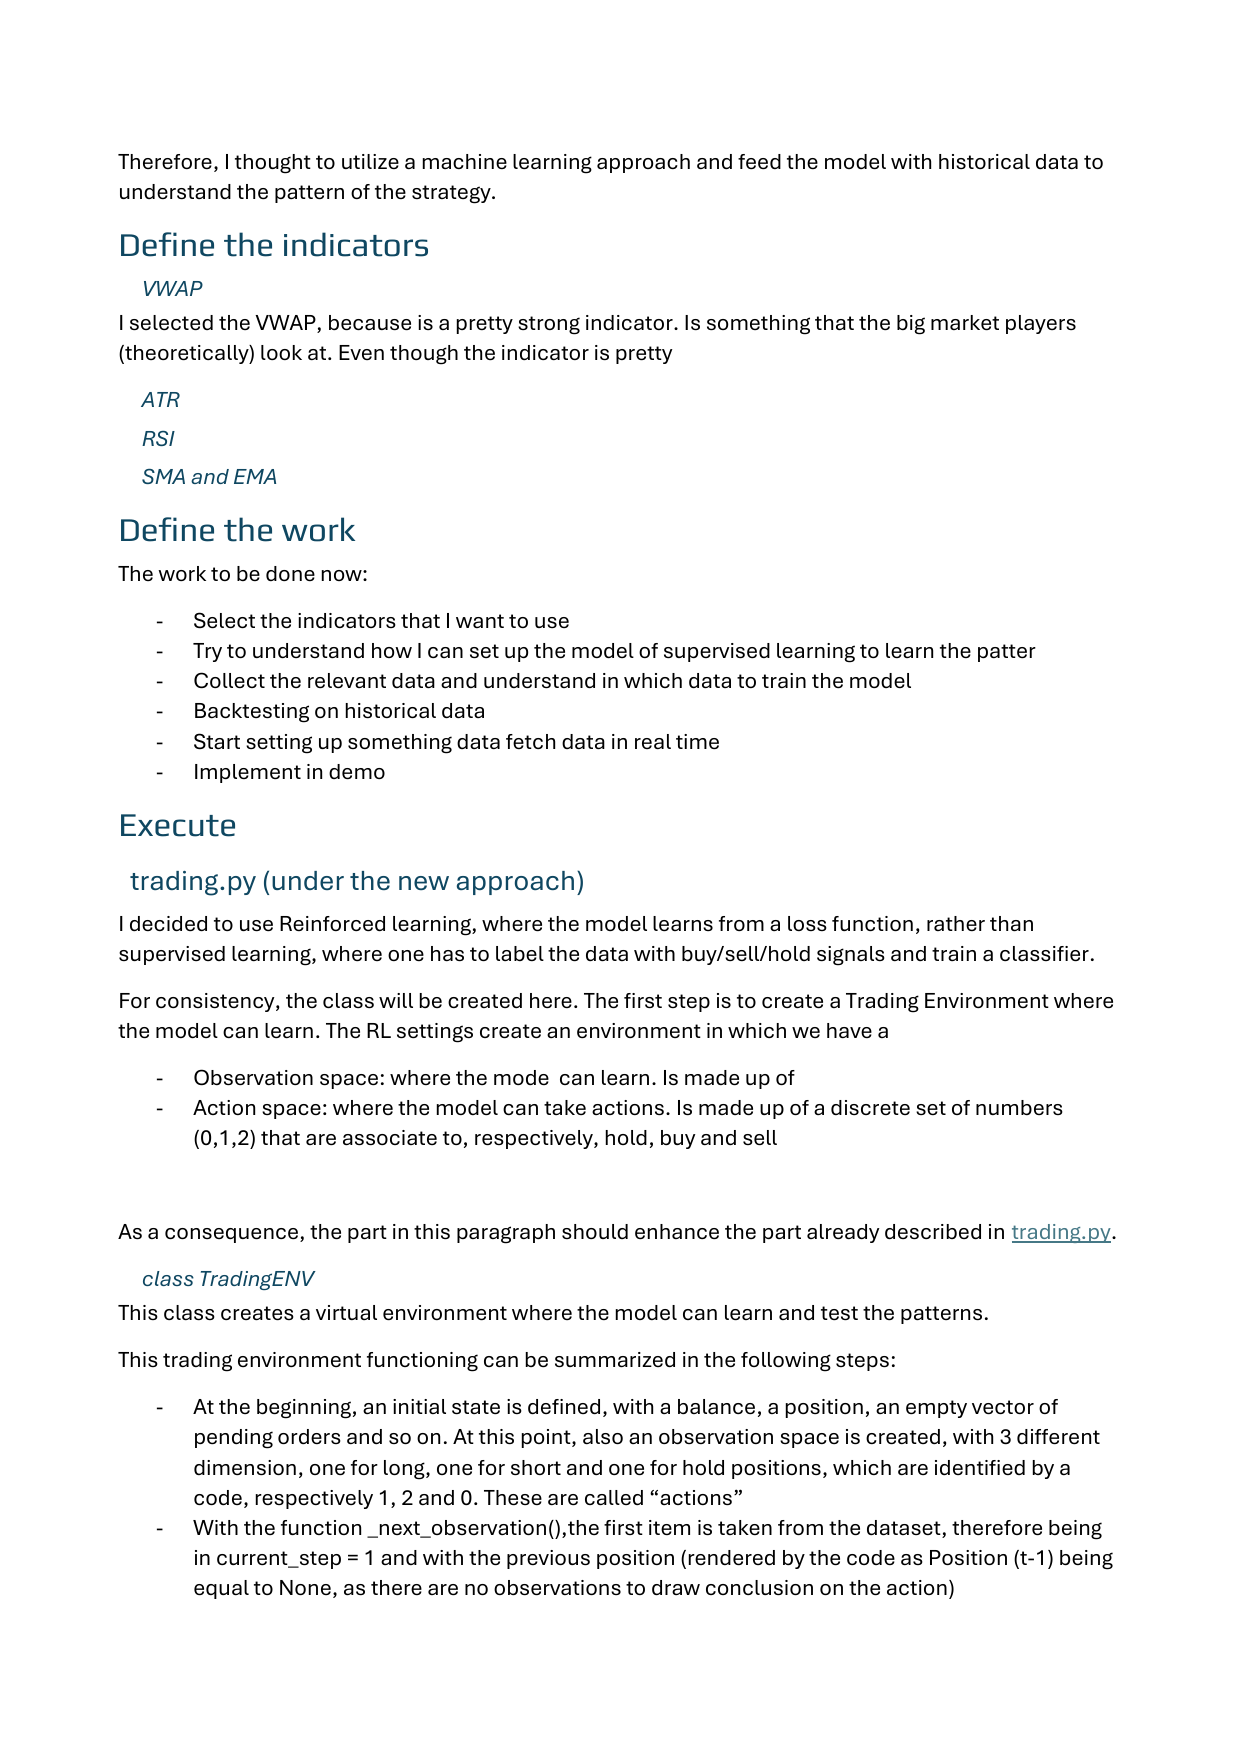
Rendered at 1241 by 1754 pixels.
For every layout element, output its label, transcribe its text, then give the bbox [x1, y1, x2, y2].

subtitle trading.py (under the new approach) [130, 863, 1122, 898]
text I selected the VWAP, because is a pretty strong indicator. Is something that the big market players (theoretically) look at. Even though the indicator is pretty [118, 309, 1122, 367]
subtitle SMA and EMA [130, 463, 1122, 491]
text This trading environment functioning can be summarized in the following steps: [118, 1346, 1122, 1374]
list With the function _next_observation(),the first item is taken from the dataset, therefore being in current_step = 1 and with the previous position (rendered by the code as Position (t-1) being equal to None, as there are no observations to draw conclusion on the action) [156, 1514, 1122, 1602]
subtitle class TradingENV [130, 1265, 1122, 1293]
list Observation space: where the mode can learn. Is made up of [156, 1064, 1122, 1092]
subtitle Define the work [118, 510, 1122, 548]
text As a consequence, the part in this paragraph should enhance the part already described in trading.py. [118, 1218, 1122, 1246]
subtitle RSI [130, 424, 1122, 453]
list Start setting up something data fetch data in real time [156, 728, 1122, 756]
subtitle Define the indicators [118, 225, 1122, 263]
subtitle ATR [130, 386, 1122, 414]
text The work to be done now: [118, 560, 1122, 588]
list Select the indicators that I want to use [156, 607, 1122, 635]
list Collect the relevant data and understand in which data to train the model [156, 667, 1122, 695]
text I decided to use Reinforced learning, where the model learns from a loss function, rather than supervised learning, where one has to label the data with buy/sell/hold signals and train a classifier. [118, 910, 1122, 968]
text Therefore, I thought to utilize a machine learning approach and feed the model with historical data to understand the pattern of the strategy. [118, 148, 1122, 206]
list Implement in demo [156, 758, 1122, 786]
list Backtesting on historical data [156, 697, 1122, 725]
text This class creates a virtual environment where the model can learn and test the patterns. [118, 1299, 1122, 1327]
subtitle Execute [118, 805, 1122, 843]
list Try to understand how I can set up the model of supervised learning to learn the patter [156, 637, 1122, 665]
list Action space: where the model can take actions. Is made up of a discrete set of numbers (0,1,2) that are associate to, respectively, hold, buy and sell [156, 1094, 1122, 1152]
list At the beginning, an initial state is defined, with a balance, a position, an empty vector of pending orders and so on. At this point, also an observation space is created, with 3 different dimension, one for long, one for short and one for hold positions, which are identified by a code, respectively 1, 2 and 0. These are called “actions” [156, 1393, 1122, 1512]
text For consistency, the class will be created here. The first step is to create a Trading Environment where the model can learn. The RL settings create an environment in which we have a [118, 987, 1122, 1045]
subtitle VWAP [130, 274, 1122, 303]
